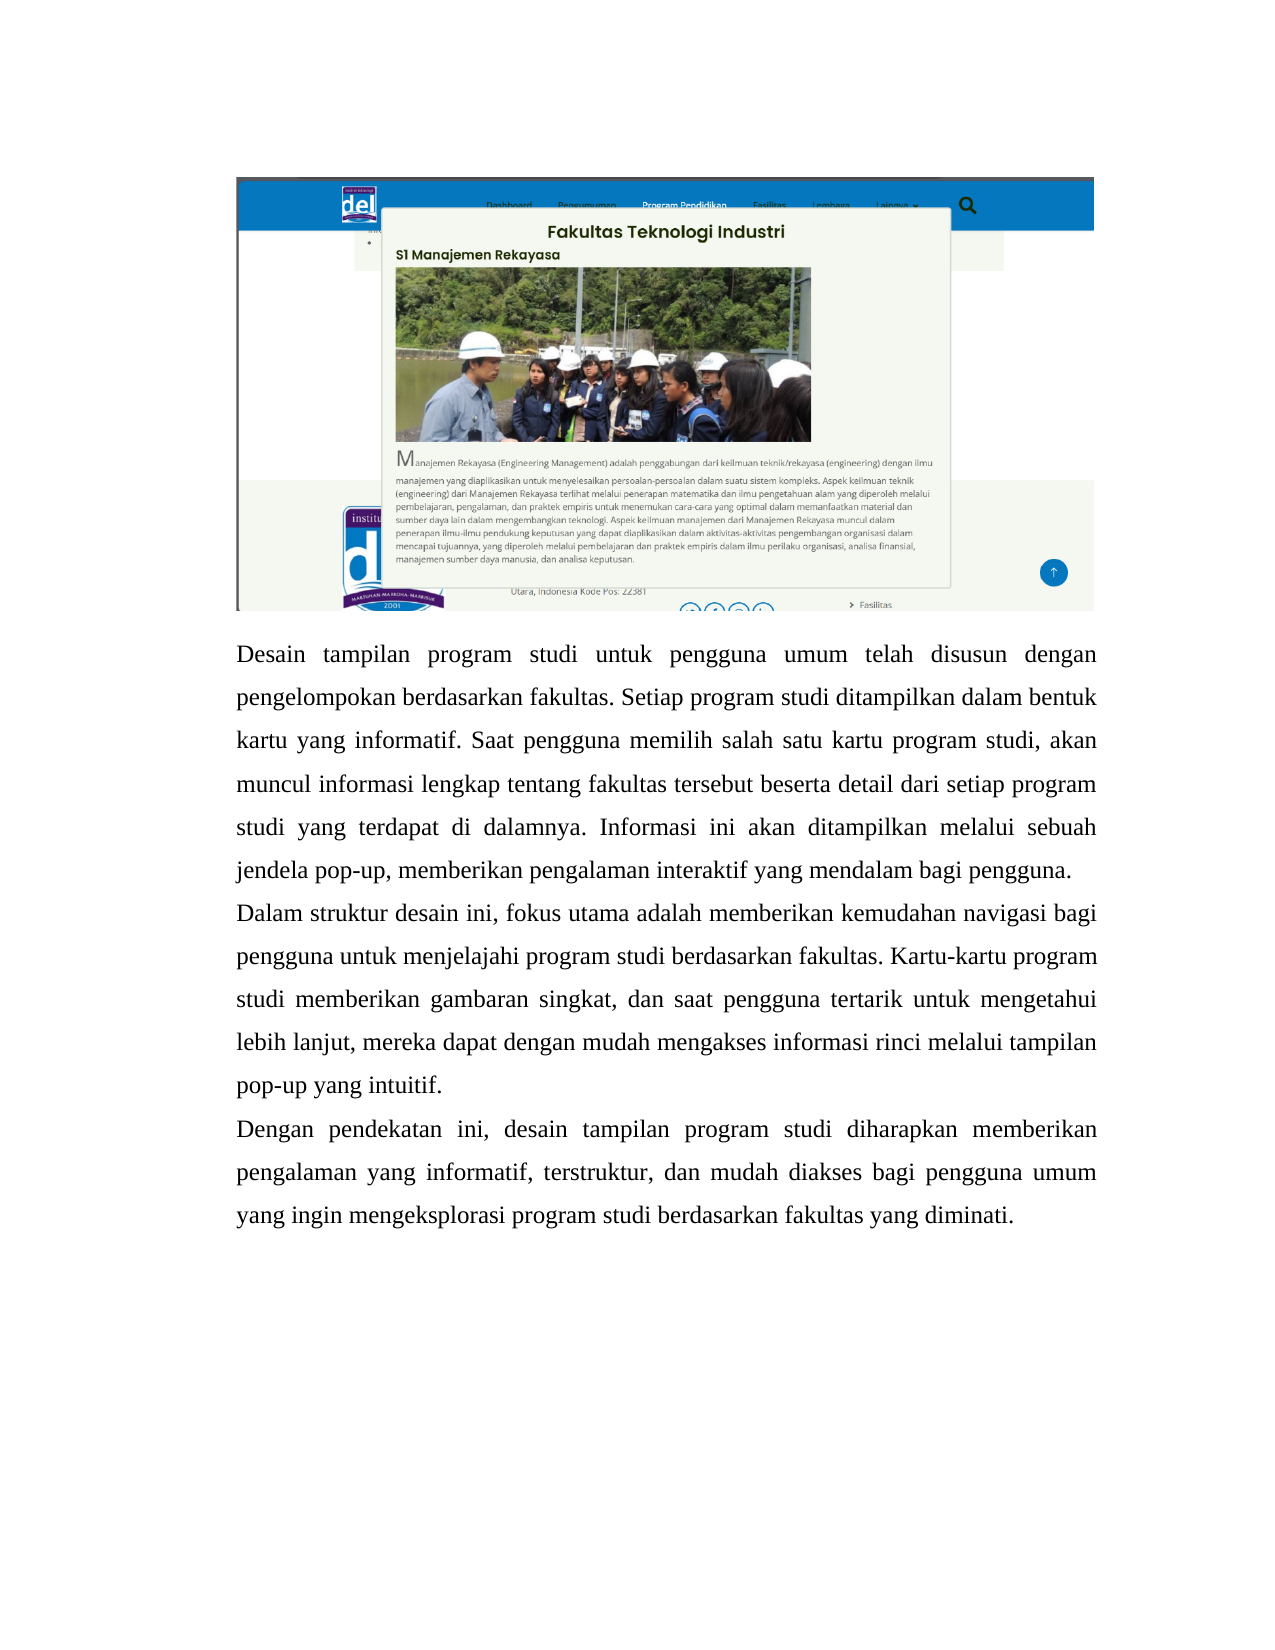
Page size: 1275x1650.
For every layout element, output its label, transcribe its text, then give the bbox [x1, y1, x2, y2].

picture [236, 177, 1094, 611]
text Desain tampilan program studi untuk pengguna umum telah disusun dengan pengelompokan berdasarkan fakultas. Setiap program studi ditampilkan dalam bentuk kartu yang informatif. Saat pengguna memilih salah satu kartu program studi, akan muncul informasi lengkap tentang fakultas tersebut beserta detail dari setiap program studi yang terdapat di dalamnya. Informasi ini akan ditampilkan melalui sebuah jendela pop-up, memberikan pengalaman interaktif yang mendalam bagi pengguna. [236, 639, 1098, 884]
text Dengan pendekatan ini, desain tampilan program studi diharapkan memberikan pengalaman yang informatif, terstruktur, dan mudah diakses bagi pengguna umum yang ingin mengeksplorasi program studi berdasarkan fakultas yang diminati. [236, 1114, 1098, 1229]
text Dalam struktur desain ini, fokus utama adalah memberikan kemudahan navigasi bagi pengguna untuk menjelajahi program studi berdasarkan fakultas. Kartu-kartu program studi memberikan gambaran singkat, dan saat pengguna tertarik untuk mengetahui lebih lanjut, mereka dapat dengan mudah mengakses informasi rinci melalui tampilan pop-up yang intuitif. [236, 898, 1098, 1099]
